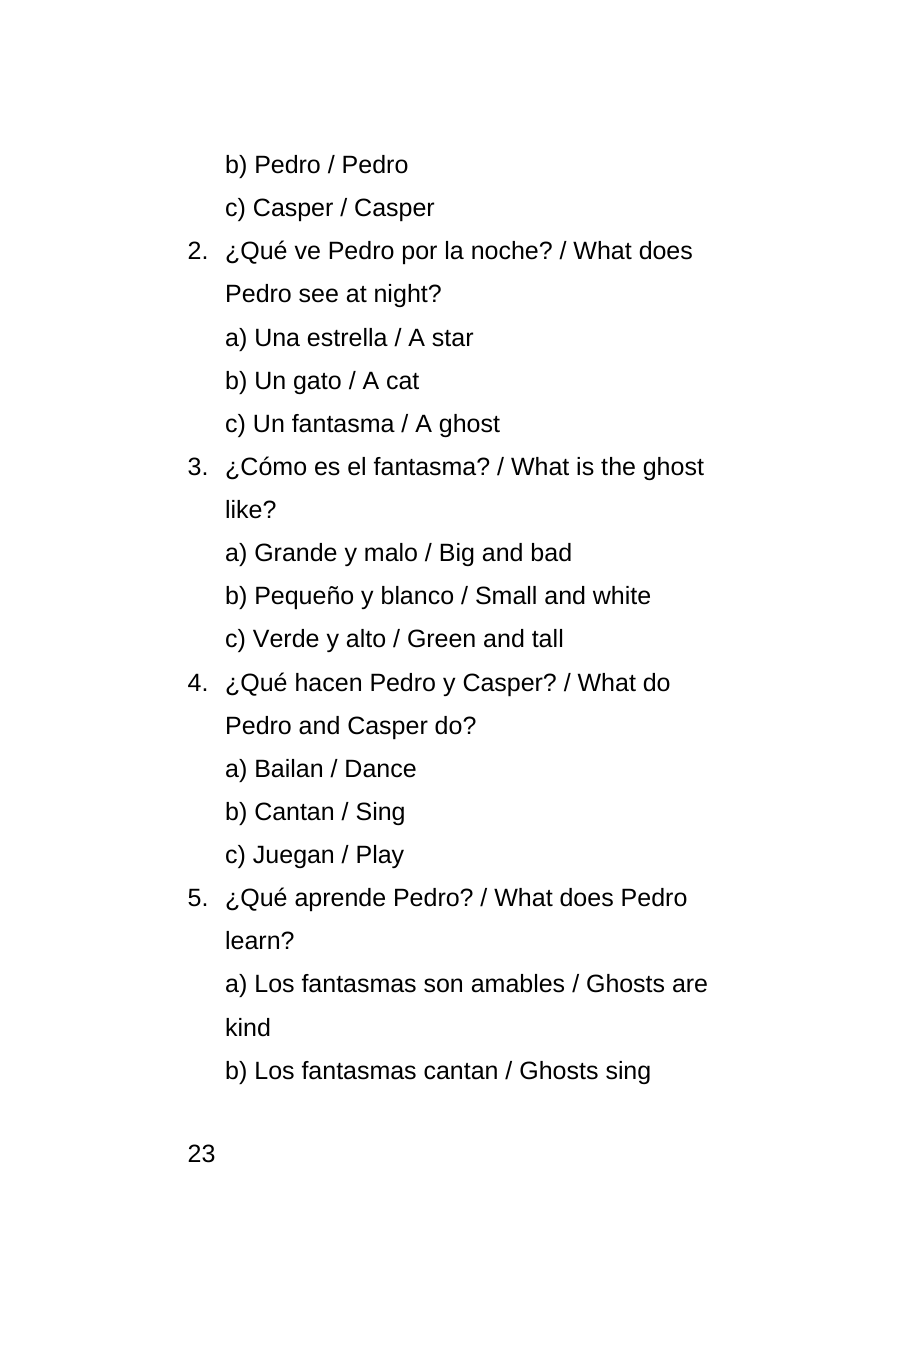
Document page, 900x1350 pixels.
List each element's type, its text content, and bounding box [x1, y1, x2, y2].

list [187, 883, 712, 1084]
list ¿Cómo es el fantasma? / What is the ghost like? a) Grande y malo / Big and bad b) Pequeño y blanco / Small and white c) Verde y alto / Green and tall [187, 452, 712, 653]
list ¿Qué hacen Pedro y Casper? / What do Pedro and Casper do? a) Bailan / Dance b) Cantan / Sing c) Juegan / Play [187, 667, 712, 869]
list ¿Qué ve Pedro por la noche? / What does Pedro see at night? a) Una estrella / A star b) Un gato / A cat c) Un fantasma / A ghost [187, 236, 712, 437]
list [187, 150, 712, 222]
